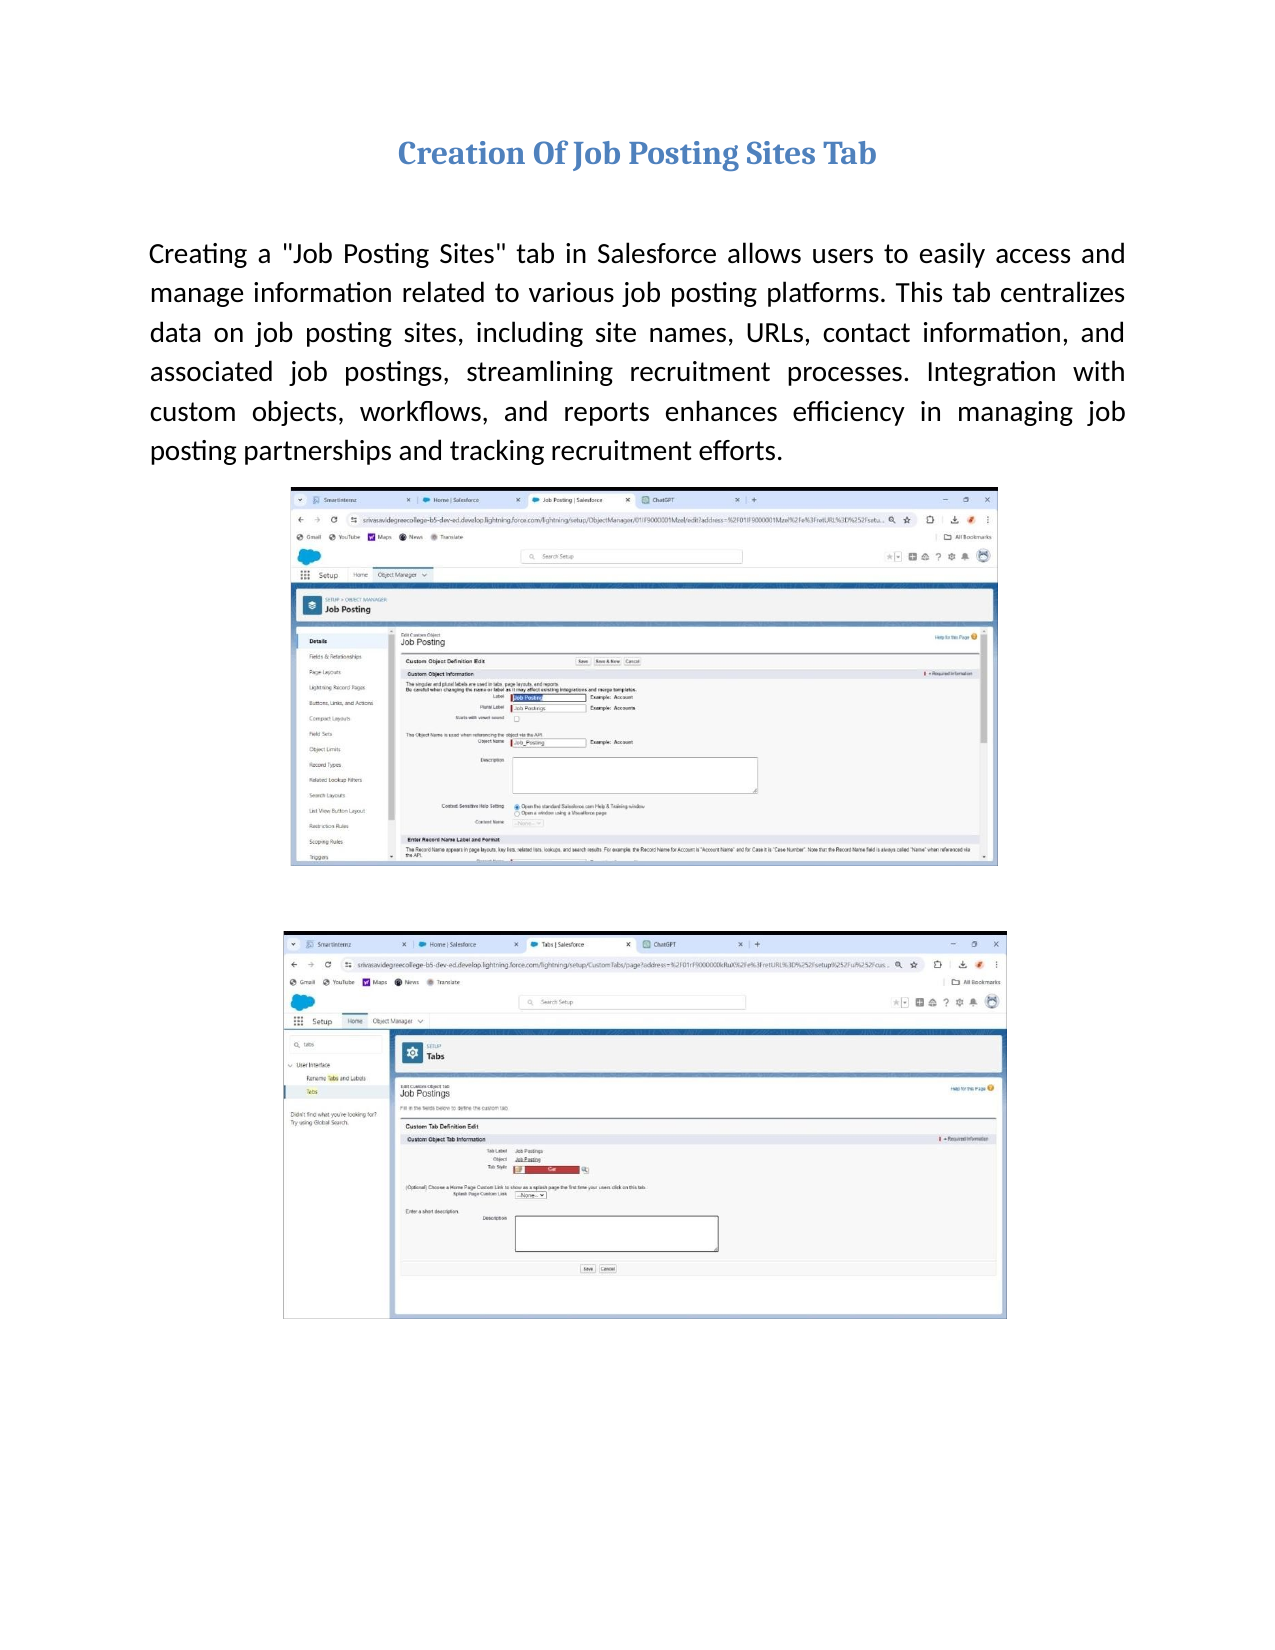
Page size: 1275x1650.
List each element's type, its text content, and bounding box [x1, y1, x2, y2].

subtitle Creation Of Job Posting Sites Tab [150, 134, 1125, 173]
picture [283, 931, 1007, 1319]
picture [290, 487, 998, 866]
text Creating a "Job Posting Sites" tab in Salesforce allows users to easily access and manage information related to various job posting platforms. This tab centralizes data on job posting sites, including site names, URLs, contact information, and associated job postings, streamlining recruitment processes. Integration with custom objects, workflows, and reports enhances efficiency in managing job posting partnerships and tracking recruitment efforts. [148, 235, 1127, 468]
